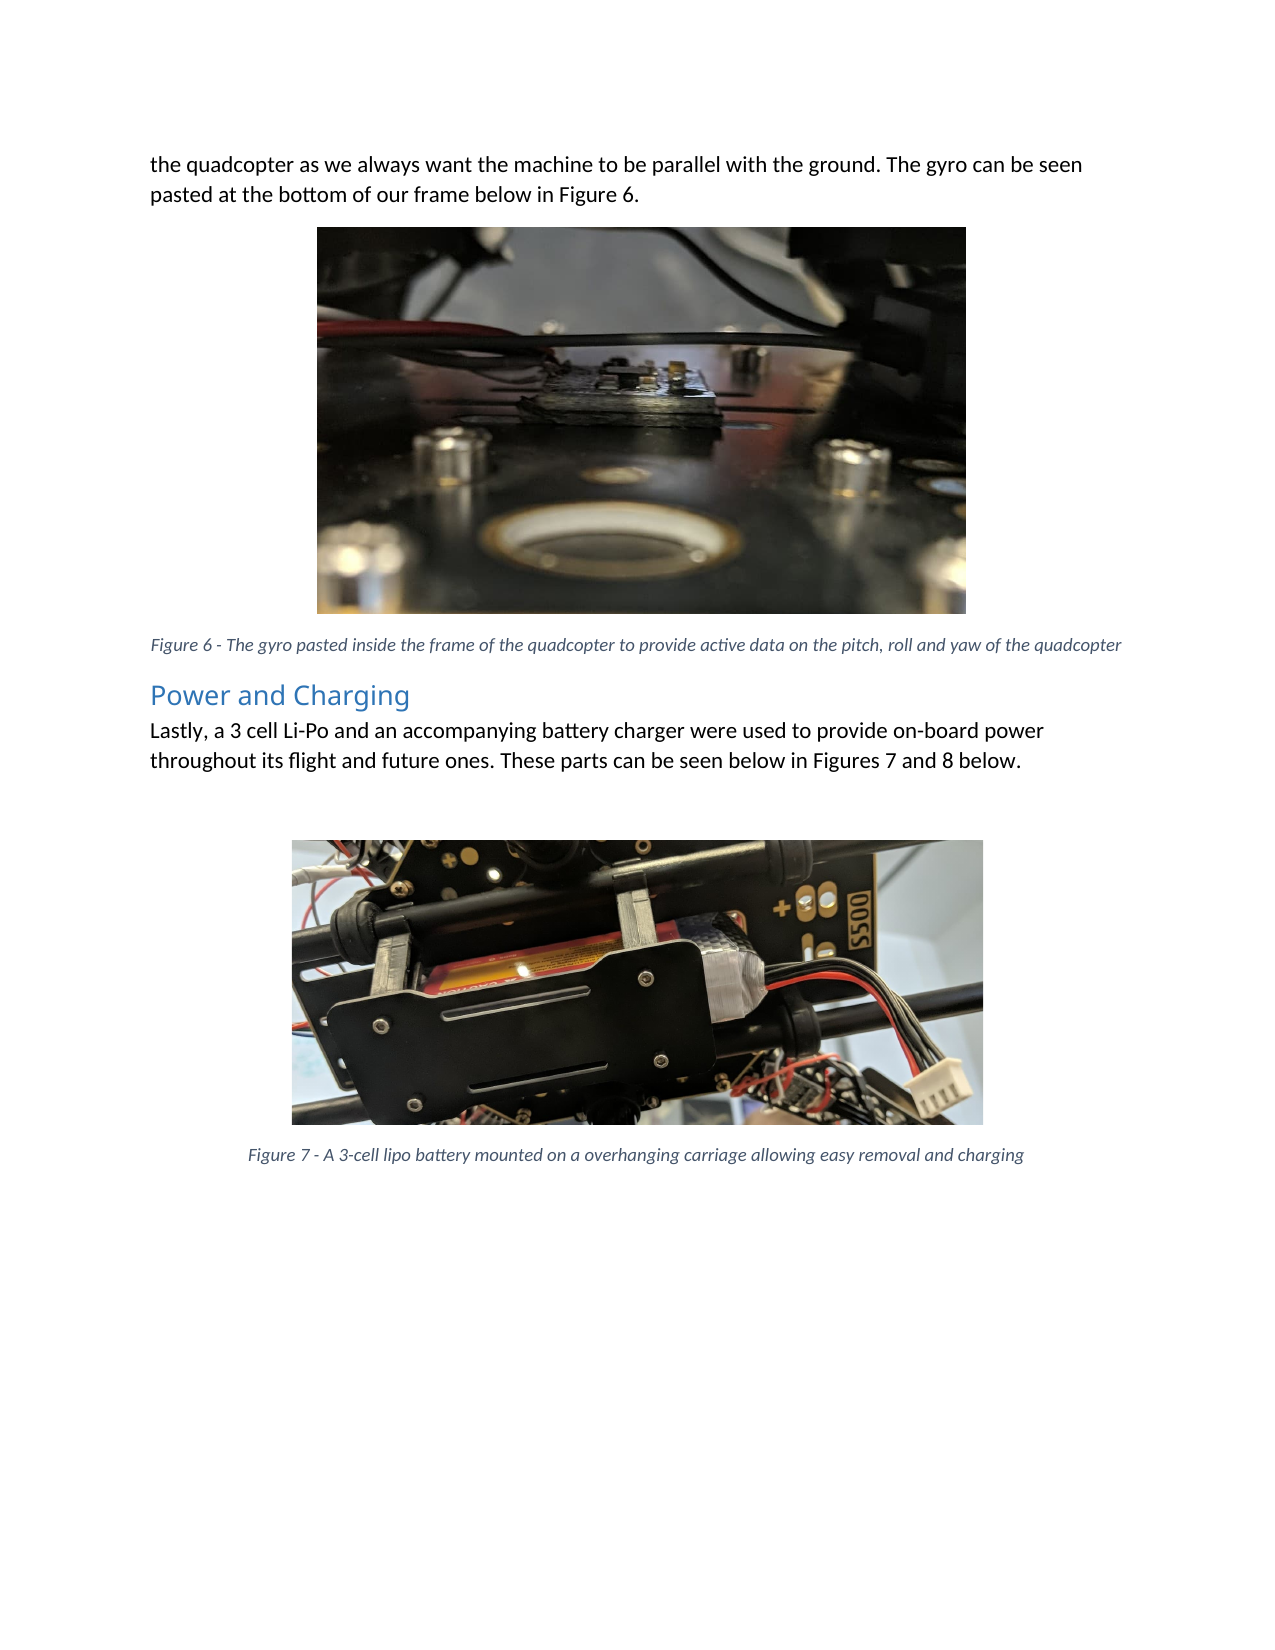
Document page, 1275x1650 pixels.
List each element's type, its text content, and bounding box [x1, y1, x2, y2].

subtitle Power and Charging [150, 677, 1125, 713]
text Lastly, a 3 cell Li-Po and an accompanying battery charger were used to provide on-board power throughout its flight and future ones. These parts can be seen below in Figures 7 and 8 below. [150, 716, 1125, 775]
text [150, 150, 1125, 208]
text Figure 7 - A 3-cell lipo battery mounted on a overhanging carriage allowing easy removal and charging [150, 1144, 1125, 1167]
text Figure 6 - The gyro pasted inside the frame of the quadcopter to provide active data on the pitch, roll and yaw of the quadcopter [150, 633, 1125, 656]
picture [291, 840, 984, 1125]
picture [317, 227, 966, 614]
